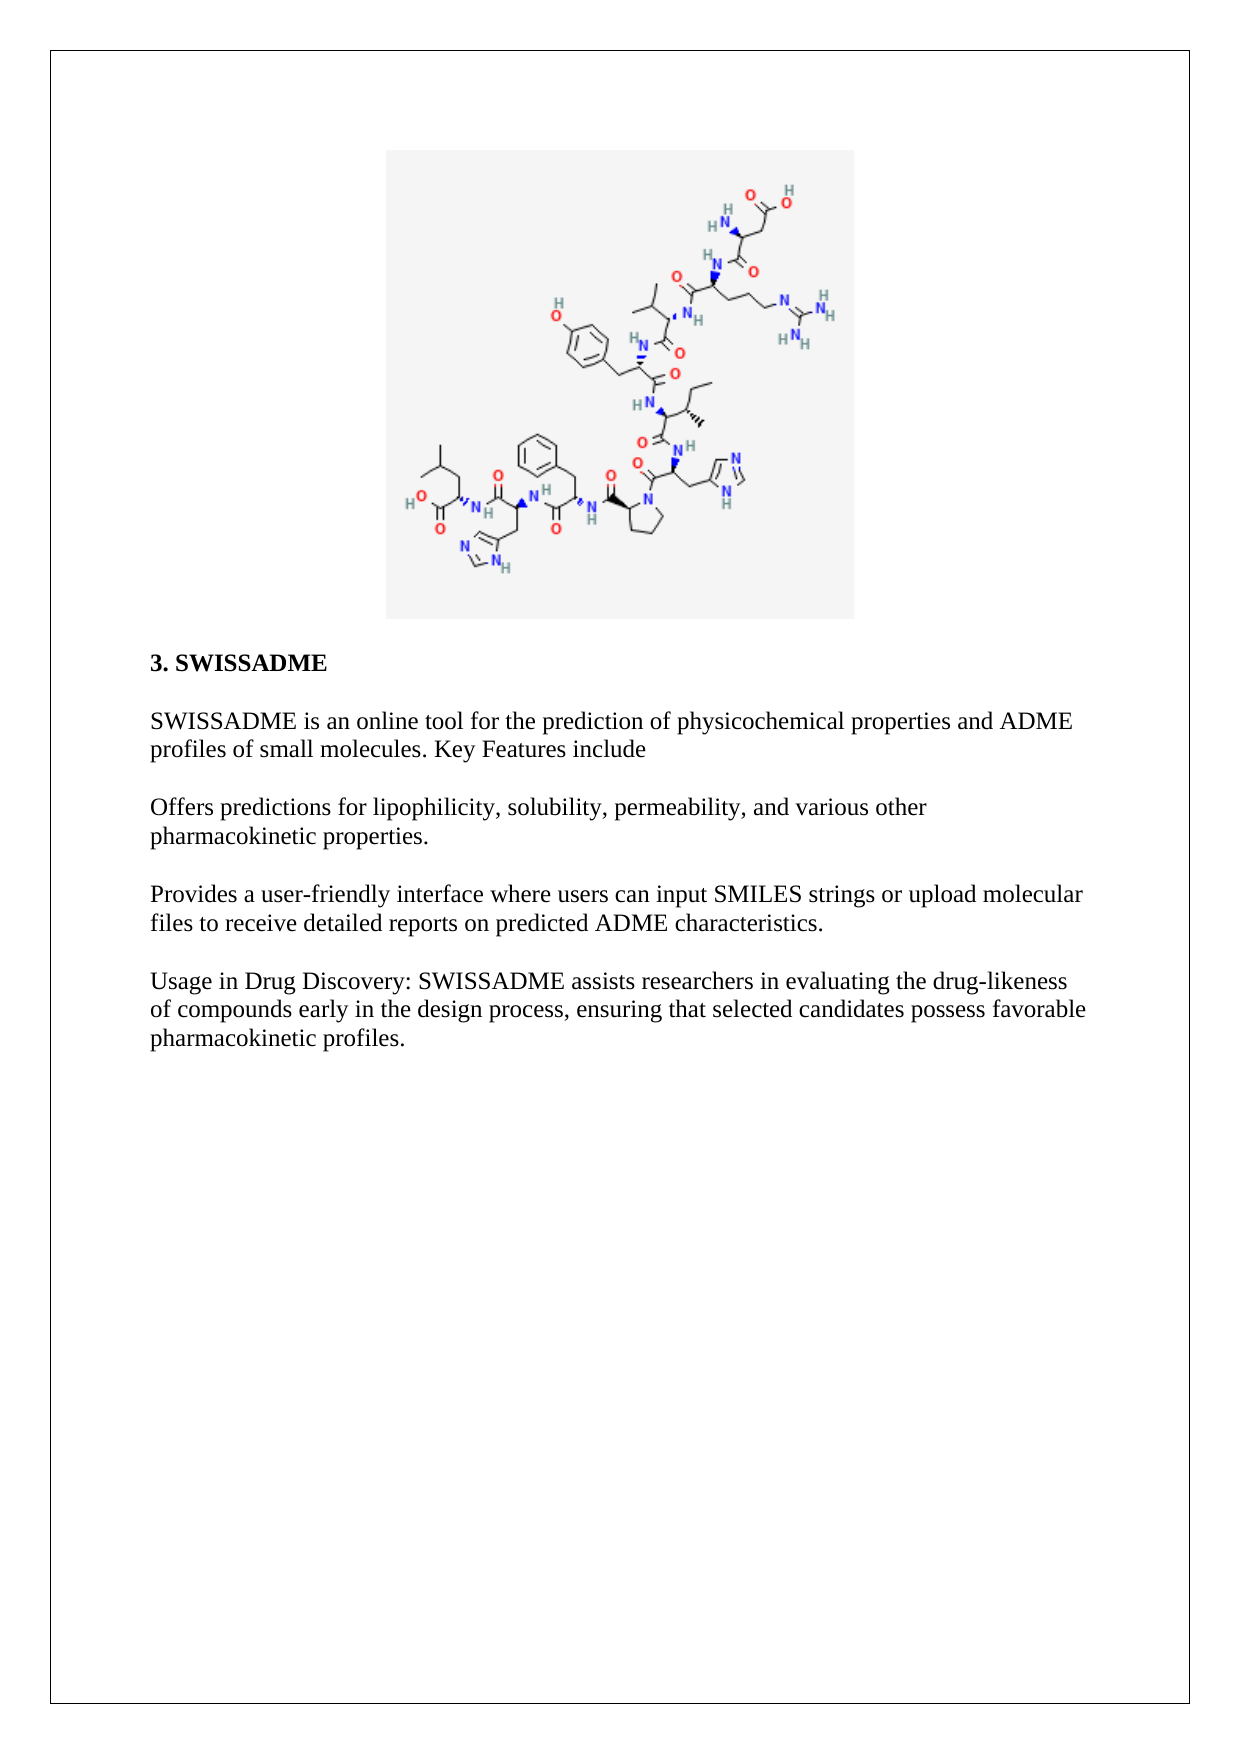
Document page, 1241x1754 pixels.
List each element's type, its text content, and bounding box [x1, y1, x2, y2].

text Provides a user-friendly interface where users can input SMILES strings or upload molecular files to receive detailed reports on predicted ADME characteristics. [150, 879, 1090, 937]
text Usage in Drug Discovery: SWISSADME assists researchers in evaluating the drug-likeness of compounds early in the design process, ensuring that selected candidates possess favorable pharmacokinetic profiles. [150, 966, 1090, 1052]
text Offers predictions for lipophilicity, solubility, permeability, and various other pharmacokinetic properties. [150, 792, 1090, 850]
text 3. SWISSADME [150, 648, 1090, 677]
picture [385, 150, 855, 619]
text SWISSADME is an online tool for the prediction of physicochemical properties and ADME profiles of small molecules. Key Features include [150, 706, 1090, 763]
